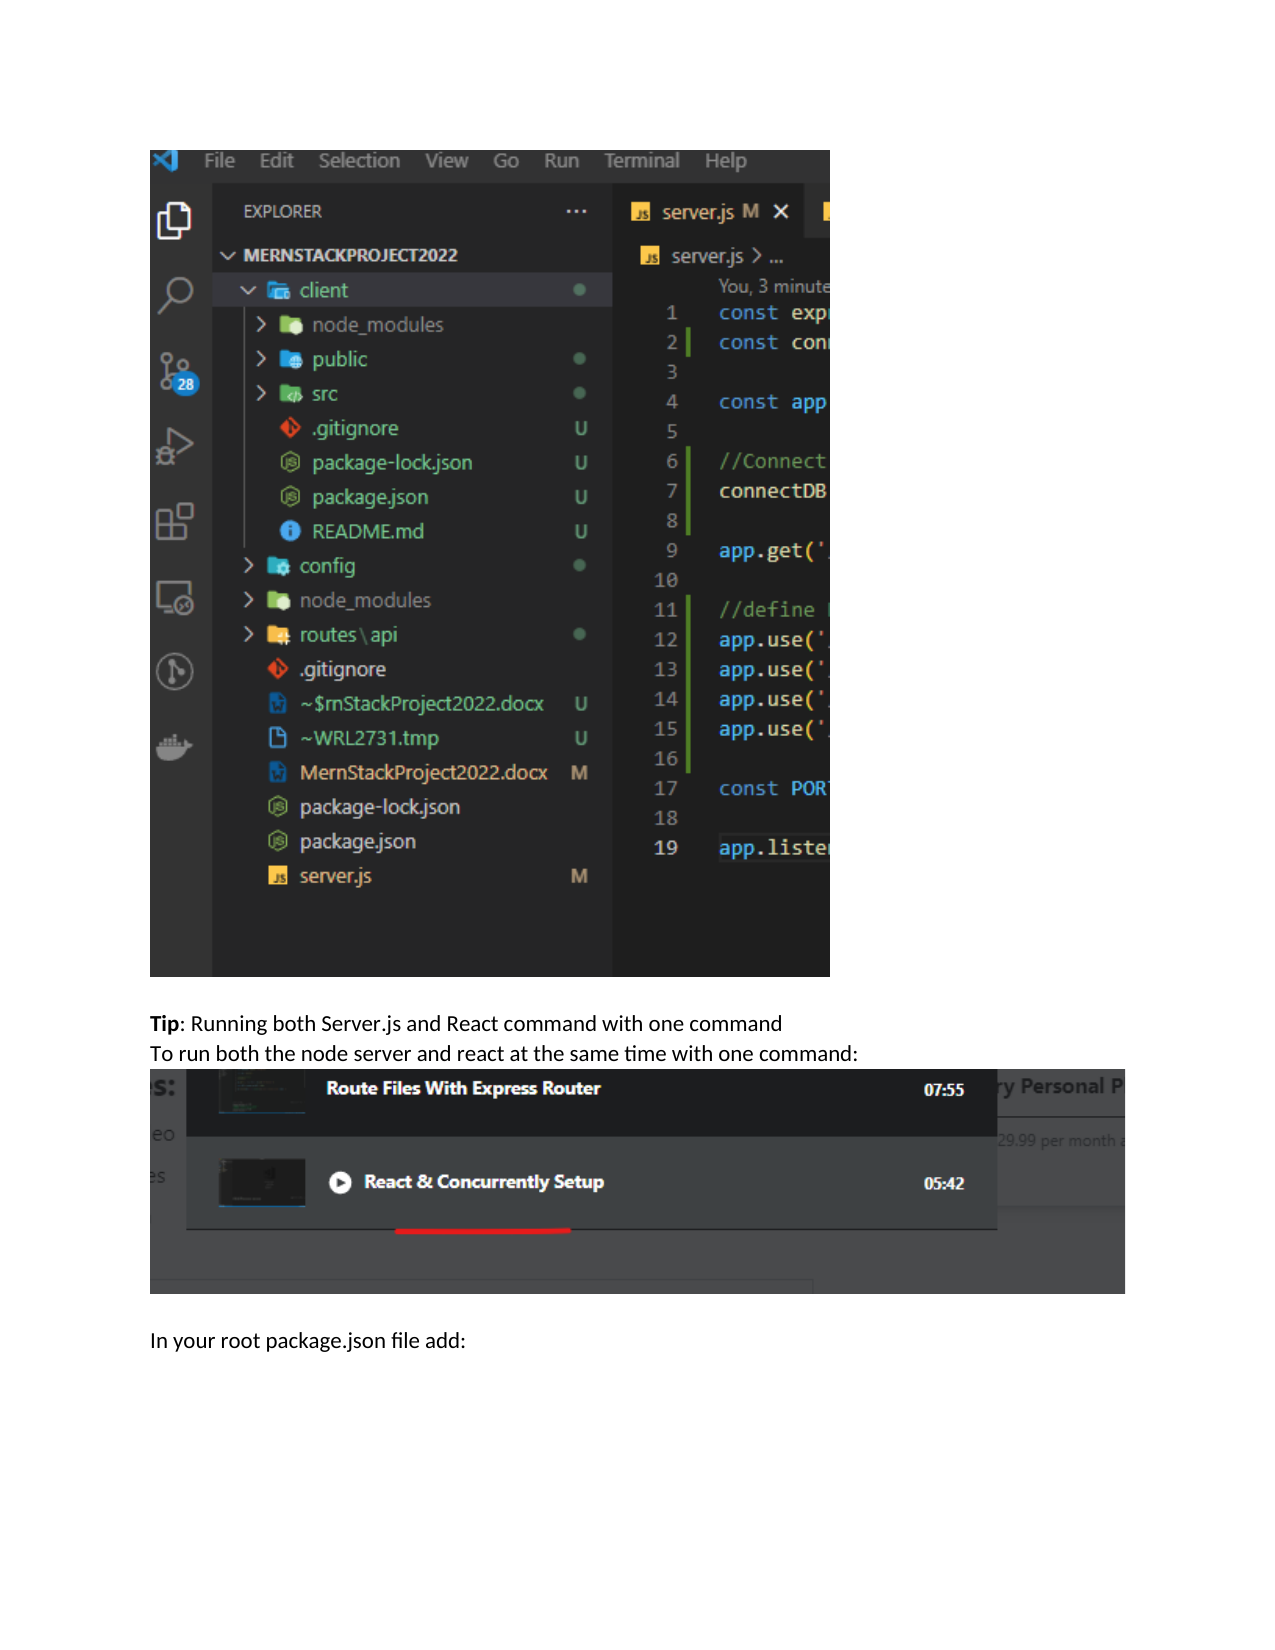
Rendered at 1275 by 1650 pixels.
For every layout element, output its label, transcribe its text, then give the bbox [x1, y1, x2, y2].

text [150, 150, 1125, 1069]
picture [150, 1069, 1125, 1294]
picture [150, 150, 830, 977]
